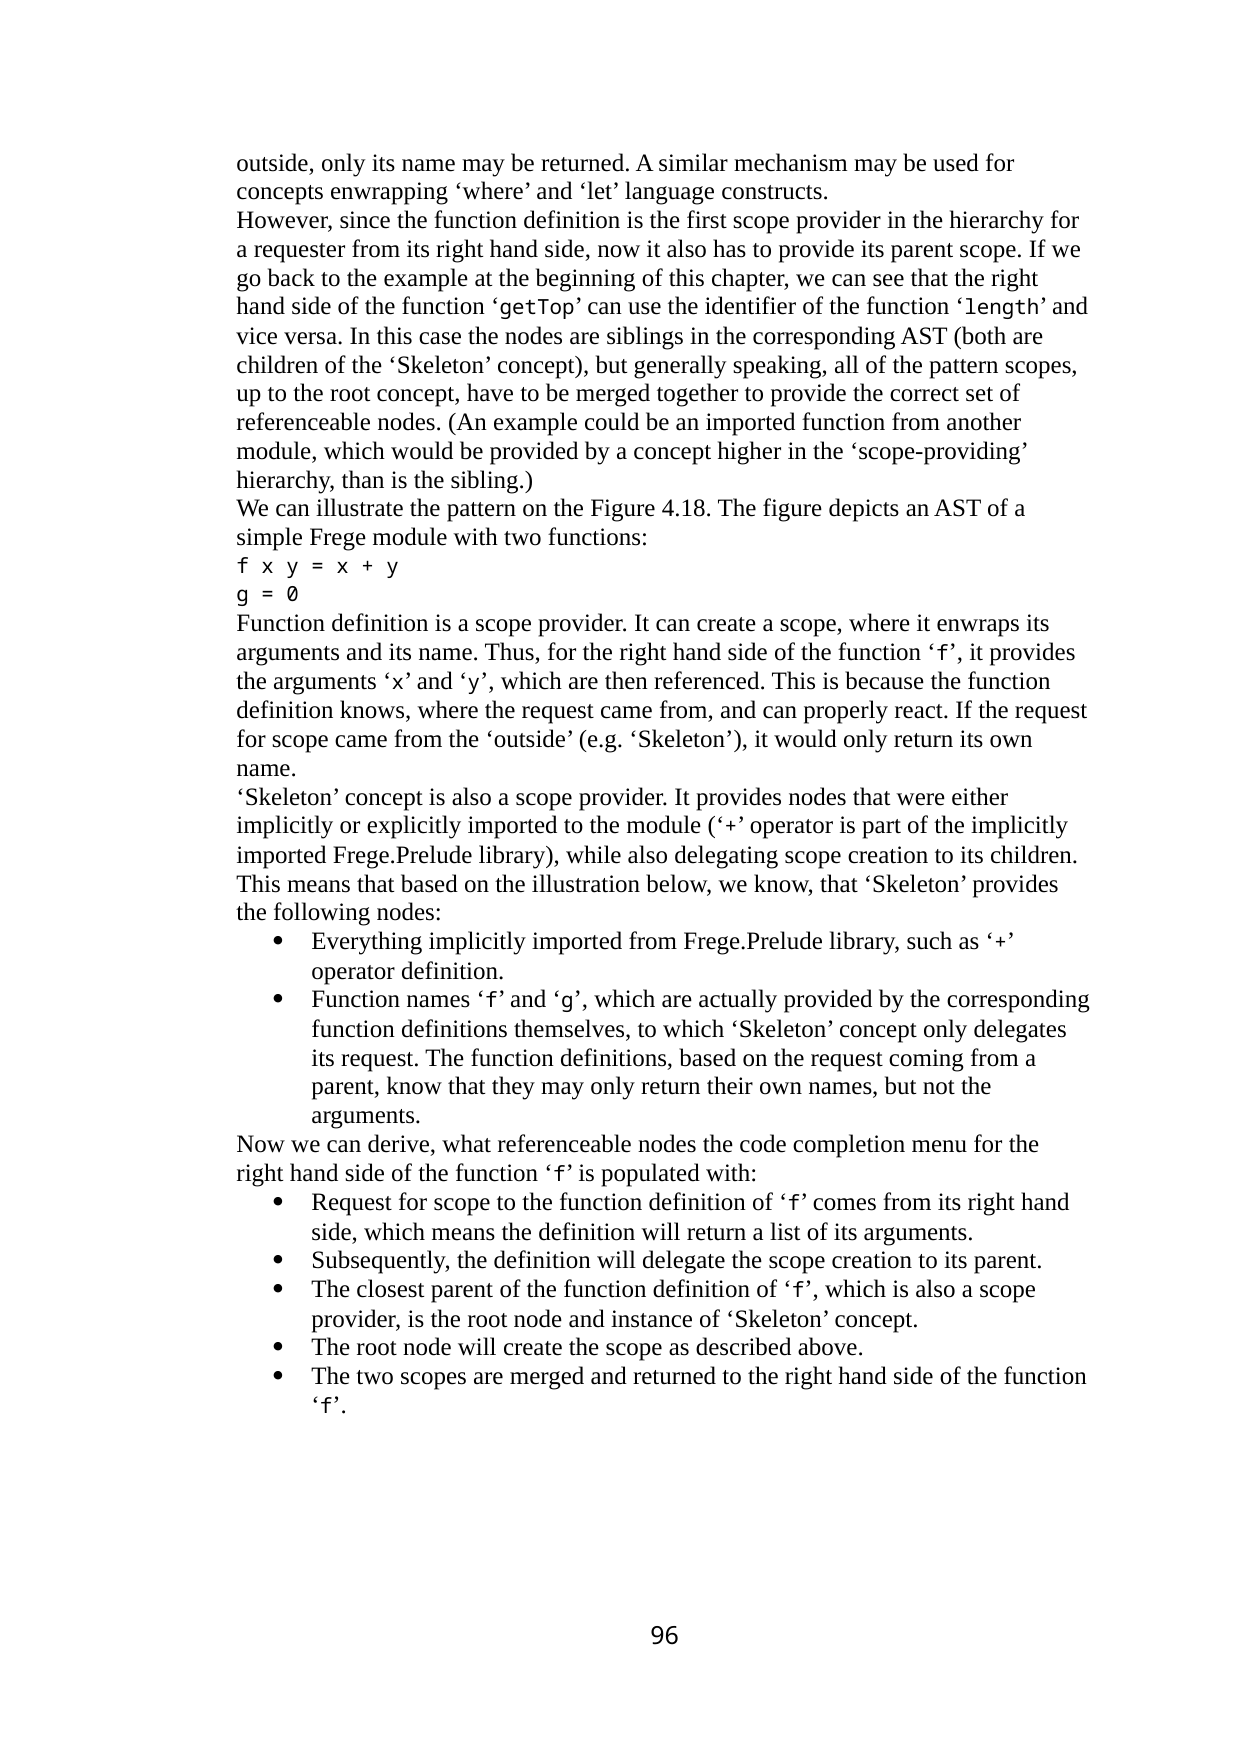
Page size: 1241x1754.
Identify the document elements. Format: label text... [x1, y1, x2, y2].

list Request for scope to the function definition of ‘f’ comes from its right hand side, which means the definition will return a list of its arguments. [274, 1187, 1092, 1245]
list The closest parent of the function definition of ‘f’, which is also a scope provider, is the root node and instance of ‘Skeleton’ concept. [274, 1274, 1092, 1332]
text We can illustrate the pattern on the Figure 4.18. The figure depicts an AST of a simple Frege module with two functions: [236, 493, 1092, 551]
list Function names ‘f’ and ‘g’, which are actually provided by the corresponding function definitions themselves, to which ‘Skeleton’ concept only delegates its request. The function definitions, based on the request coming from a parent, know that they may only return their own names, but not the arguments. [274, 984, 1092, 1129]
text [236, 148, 1092, 205]
list Subsequently, the definition will delegate the scope creation to its parent. [274, 1245, 1092, 1274]
text ‘Skeleton’ concept is also a scope provider. It provides nodes that were either implicitly or explicitly imported to the module (‘+’ operator is part of the implicitly imported Frege.Prelude library), while also delegating scope creation to its children. This means that based on the illustration below, we know, that ‘Skeleton’ provides the following nodes: [236, 782, 1092, 926]
text Now we can derive, what referenceable nodes the code completion menu for the right hand side of the function ‘f’ is populated with: [236, 1129, 1092, 1187]
text However, since the function definition is the first scope provider in the hierarchy for a requester from its right hand side, now it also has to provide its parent scope. If we go back to the example at the beginning of this chapter, we can see that the right hand side of the function ‘getTop’ can use the identifier of the function ‘length’ and vice versa. In this case the nodes are siblings in the corresponding AST (both are children of the ‘Skeleton’ concept), but generally speaking, all of the pattern scopes, up to the root concept, have to be merged together to provide the correct set of referenceable nodes. (An example could be an imported function from another module, which would be provided by a concept higher in the ‘scope-providing’ hierarchy, than is the sibling.) [236, 205, 1092, 493]
list Everything implicitly imported from Frege.Prelude library, such as ‘+’ operator definition. [274, 926, 1092, 984]
list The root node will create the scope as described above. [274, 1332, 1092, 1361]
text g = 0 [236, 579, 1092, 608]
text Function definition is a scope provider. It can create a scope, where it enwraps its arguments and its name. Thus, for the right hand side of the function ‘f’, it provides the arguments ‘x’ and ‘y’, which are then referenced. This is because the function definition knows, where the request came from, and can properly react. If the request for scope came from the ‘outside’ (e.g. ‘Skeleton’), it would only return its own name. [236, 608, 1092, 782]
text f x y = x + y [236, 551, 1092, 579]
list The two scopes are merged and returned to the right hand side of the function ‘f’. [274, 1361, 1092, 1419]
